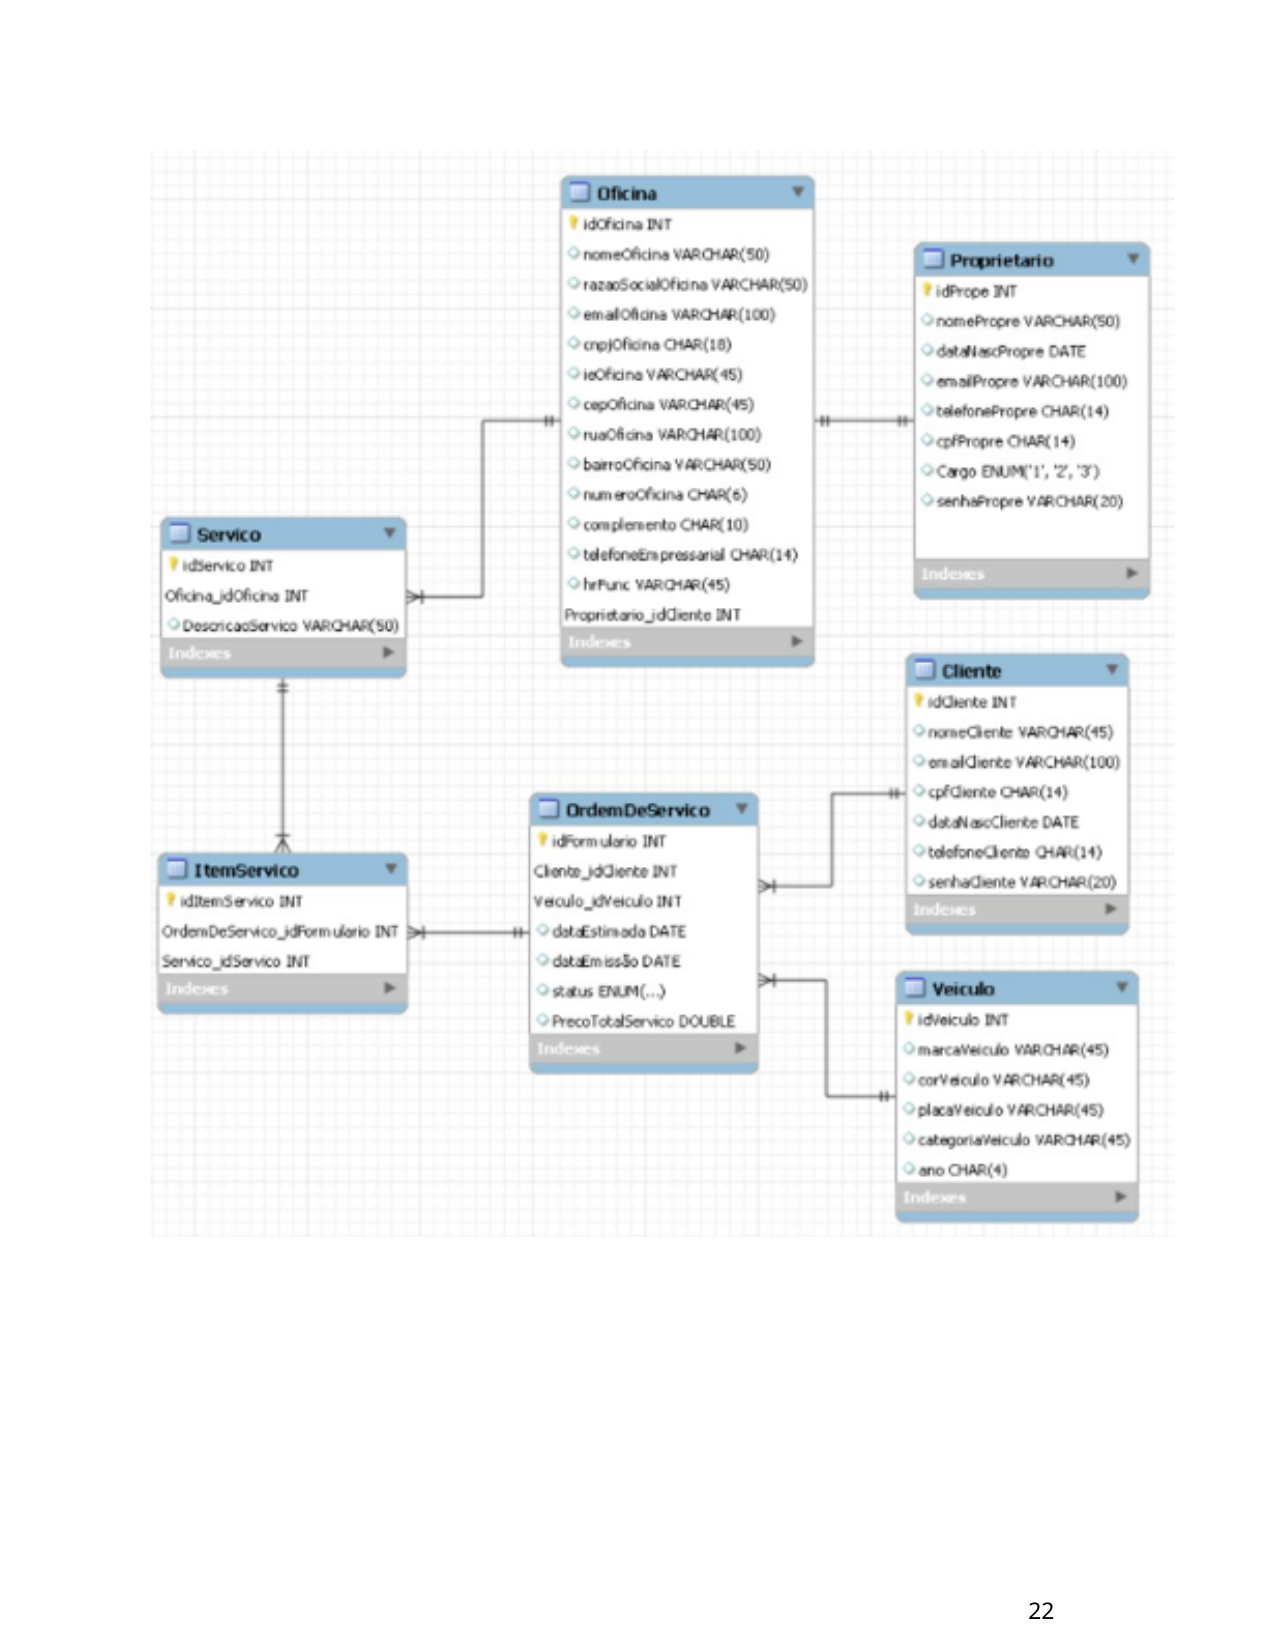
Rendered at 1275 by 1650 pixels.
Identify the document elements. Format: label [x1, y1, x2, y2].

picture [150, 150, 1175, 1237]
